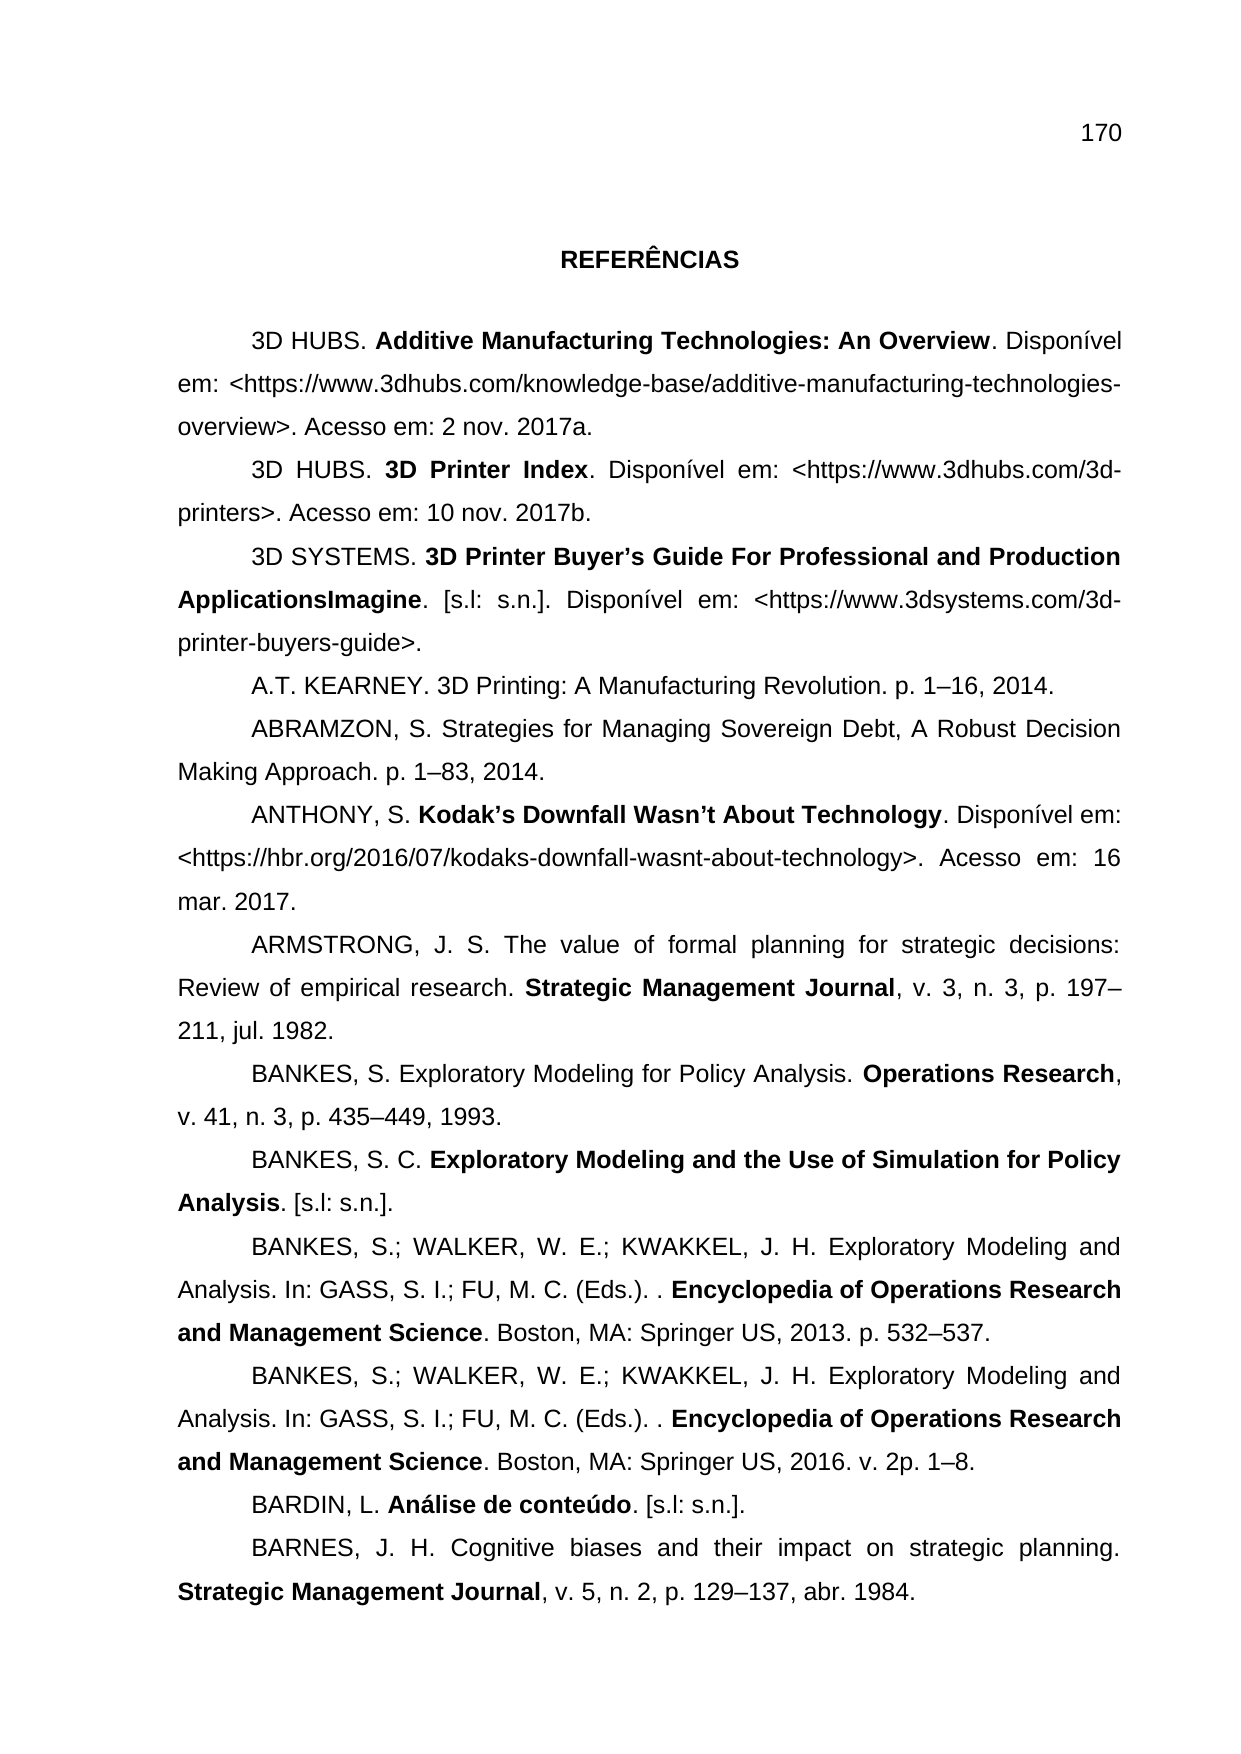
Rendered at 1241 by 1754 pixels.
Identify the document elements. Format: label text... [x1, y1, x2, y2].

text 3D HUBS. 3D Printer Index. Disponível em: <https://www.3dhubs.com/3d-printers>. Acesso em: 10 nov. 2017b. [177, 455, 1122, 527]
text BANKES, S. Exploratory Modeling for Policy Analysis. Operations Research, v. 41, n. 3, p. 435–449, 1993. [177, 1059, 1122, 1131]
text BANKES, S.; WALKER, W. E.; KWAKKEL, J. H. Exploratory Modeling and Analysis. In: GASS, S. I.; FU, M. C. (Eds.). . Encyclopedia of Operations Research and Management Science. Boston, MA: Springer US, 2013. p. 532–537. [177, 1232, 1122, 1347]
text BARDIN, L. Análise de conteúdo. [s.l: s.n.]. [177, 1490, 1122, 1519]
text 3D SYSTEMS. 3D Printer Buyer’s Guide For Professional and Production ApplicationsImagine. [s.l: s.n.]. Disponível em: <https://www.3dsystems.com/3d-printer-buyers-guide>. [177, 542, 1122, 657]
text BANKES, S. C. Exploratory Modeling and the Use of Simulation for Policy Analysis. [s.l: s.n.]. [177, 1145, 1122, 1217]
text ANTHONY, S. Kodak’s Downfall Wasn’t About Technology. Disponível em: <https://hbr.org/2016/07/kodaks-downfall-wasnt-about-technology>. Acesso em: 16 mar. 2017. [177, 800, 1122, 915]
text A.T. KEARNEY. 3D Printing: A Manufacturing Revolution. p. 1–16, 2014. [177, 671, 1122, 700]
text BARNES, J. H. Cognitive biases and their impact on strategic planning. Strategic Management Journal, v. 5, n. 2, p. 129–137, abr. 1984. [177, 1533, 1122, 1605]
text BANKES, S.; WALKER, W. E.; KWAKKEL, J. H. Exploratory Modeling and Analysis. In: GASS, S. I.; FU, M. C. (Eds.). . Encyclopedia of Operations Research and Management Science. Boston, MA: Springer US, 2016. v. 2p. 1–8. [177, 1361, 1122, 1476]
text ARMSTRONG, J. S. The value of formal planning for strategic decisions: Review of empirical research. Strategic Management Journal, v. 3, n. 3, p. 197–211, jul. 1982. [177, 930, 1122, 1045]
subtitle REFERÊNCIAS [177, 245, 1122, 274]
text 3D HUBS. Additive Manufacturing Technologies: An Overview. Disponível em: <https://www.3dhubs.com/knowledge-base/additive-manufacturing-technologies-overview>. Acesso em: 2 nov. 2017a. [177, 326, 1122, 441]
text ABRAMZON, S. Strategies for Managing Sovereign Debt, A Robust Decision Making Approach. p. 1–83, 2014. [177, 714, 1122, 786]
